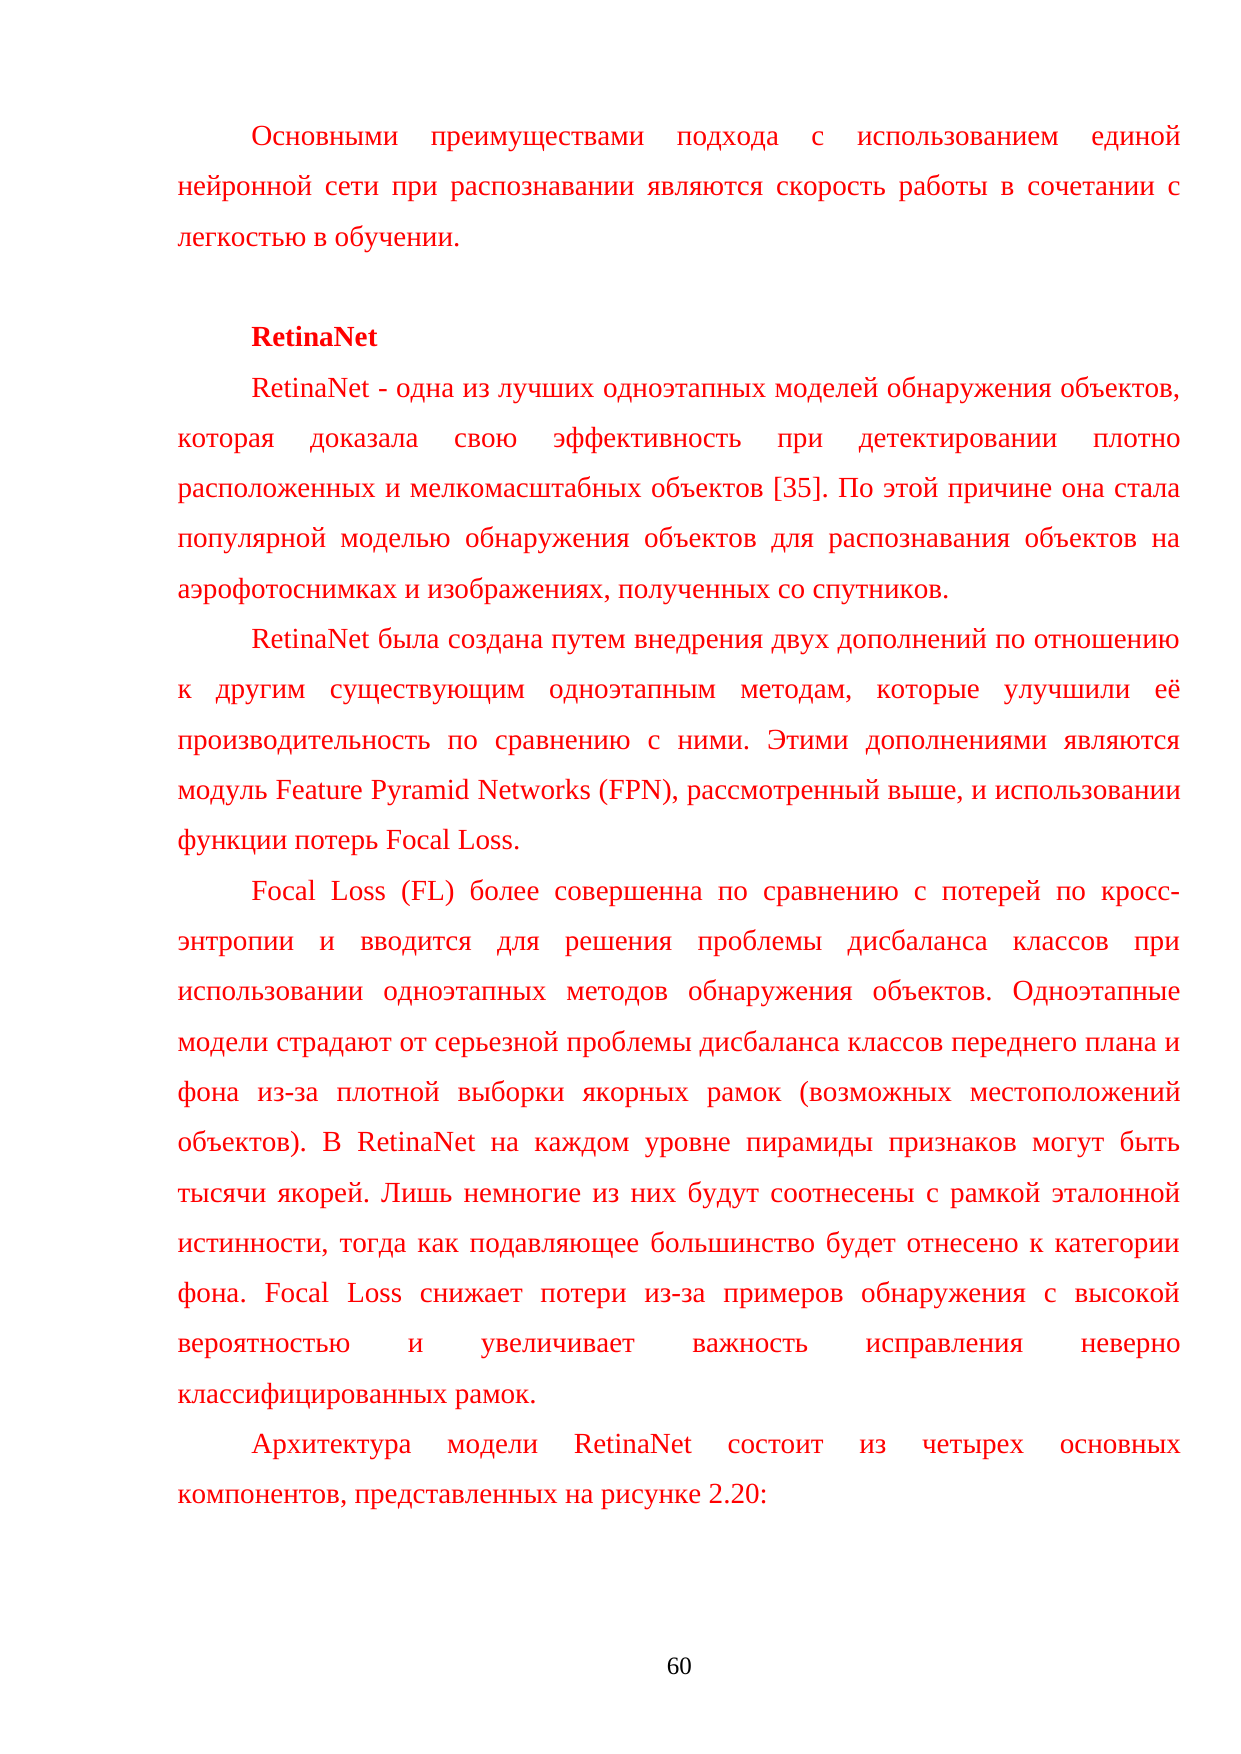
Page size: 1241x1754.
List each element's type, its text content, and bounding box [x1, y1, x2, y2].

list RetinaNet была создана путем внедрения двух дополнений по отношению к другим существующим одноэтапным методам, которые улучшили её производительность по сравнению с ними. Этими дополнениями являются модуль Feature Pyramid Networks (FPN), рассмотренный выше, и использовании функции потерь Focal Loss. [177, 621, 1181, 856]
list Основными преимуществами подхода с использованием единой нейронной сети при распознавании являются скорость работы в сочетании с легкостью в обучении. [177, 118, 1181, 252]
list RetinaNet - одна из лучших одноэтапных моделей обнаружения объектов, которая доказала свою эффективность при детектировании плотно расположенных и мелкомасштабных объектов [35]. По этой причине она стала популярной моделью обнаружения объектов для распознавания объектов на аэрофотоснимках и изображениях, полученных со спутников. [177, 370, 1181, 604]
list Архитектура модели RetinaNet состоит из четырех основных компонентов, представленных на рисунке 2.20: [177, 1426, 1181, 1510]
list RetinaNet [177, 319, 1181, 353]
list Focal Loss (FL) более совершенна по сравнению с потерей по кросс-энтропии и вводится для решения проблемы дисбаланса классов при использовании одноэтапных методов обнаружения объектов. Одноэтапные модели страдают от серьезной проблемы дисбаланса классов переднего плана и фона из-за плотной выборки якорных рамок (возможных местоположений объектов). В RetinaNet на каждом уровне пирамиды признаков могут быть тысячи якорей. Лишь немногие из них будут соотнесены с рамкой эталонной истинности, тогда как подавляющее большинство будет отнесено к категории фона. Focal Loss снижает потери из-за примеров обнаружения с высокой вероятностью и увеличивает важность исправления неверно классифицированных рамок. [177, 873, 1181, 1409]
